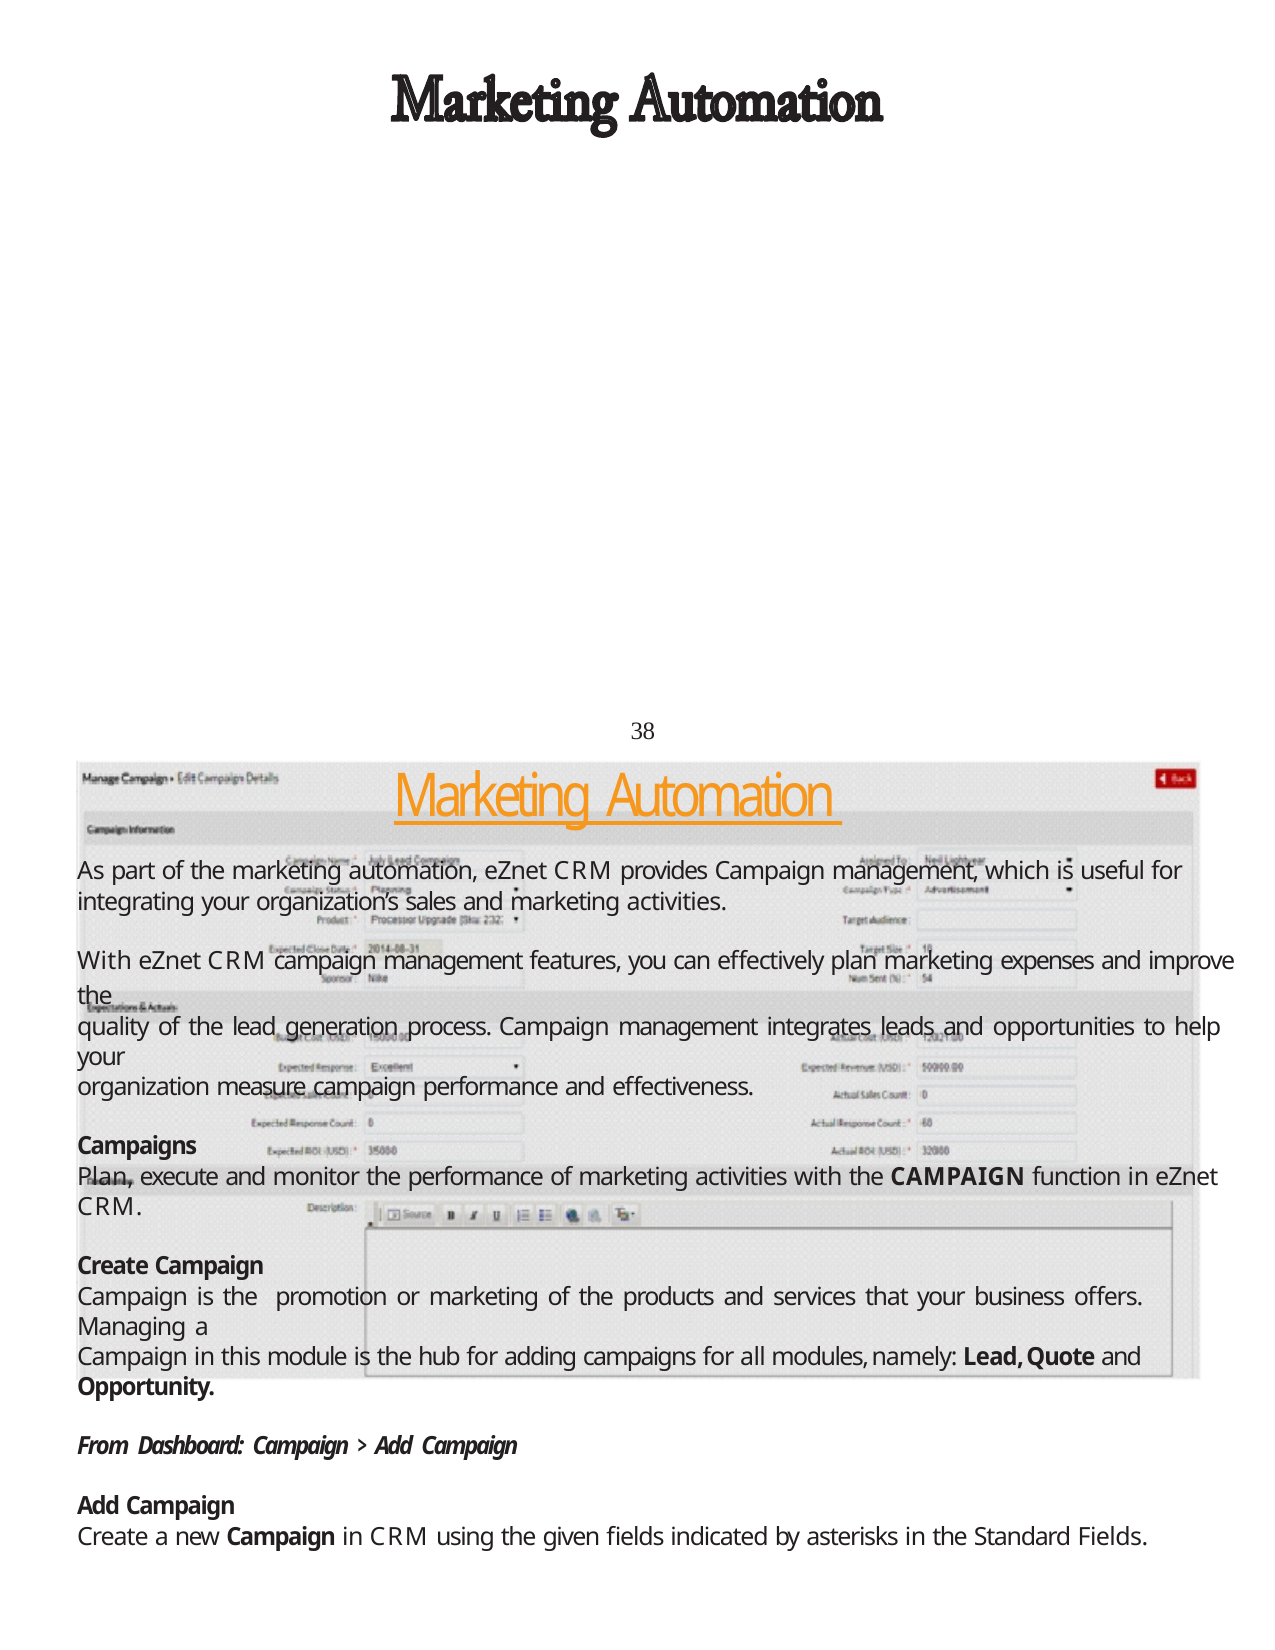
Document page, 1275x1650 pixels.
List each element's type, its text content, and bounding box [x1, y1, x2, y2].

text As part of the marketing automation, eZnet CRM provides Campaign management, which is useful for [77, 852, 1244, 886]
text Plan, execute and monitor the performance of marketing activities with the CAMPAIGN function in eZnet [77, 1161, 1244, 1191]
text 38 [630, 713, 1244, 746]
text quality of the lead generation process. Campaign management integrates leads and opportunities to help your [77, 1011, 1244, 1071]
text Add Campaign [77, 1486, 1244, 1521]
text Campaign is the promotion or marketing of the products and services that your business offers. Managing a [77, 1281, 1244, 1341]
text Campaigns [77, 1126, 1244, 1161]
text With eZnet CRM campaign management features, you can effectively plan marketing expenses and improve the [77, 941, 1244, 1011]
text Create a new Campaign in CRM using the given fields indicated by asterisks in the Standard Fields. [77, 1521, 1244, 1551]
text integrating your organization’s sales and marketing activities. [77, 886, 1244, 916]
picture [75, 758, 1203, 1382]
text Create Campaign [77, 1246, 1244, 1281]
text From Dashboard: Campaign > Add Campaign [77, 1426, 1244, 1461]
text Campaign in this module is the hub for adding campaigns for all modules, namely: Lead, Quote and Opportunity. [77, 1341, 1244, 1401]
text CRM. [77, 1191, 1244, 1221]
text organization measure campaign performance and effectiveness. [77, 1071, 1244, 1101]
text Marketing Automation [77, 746, 1244, 833]
